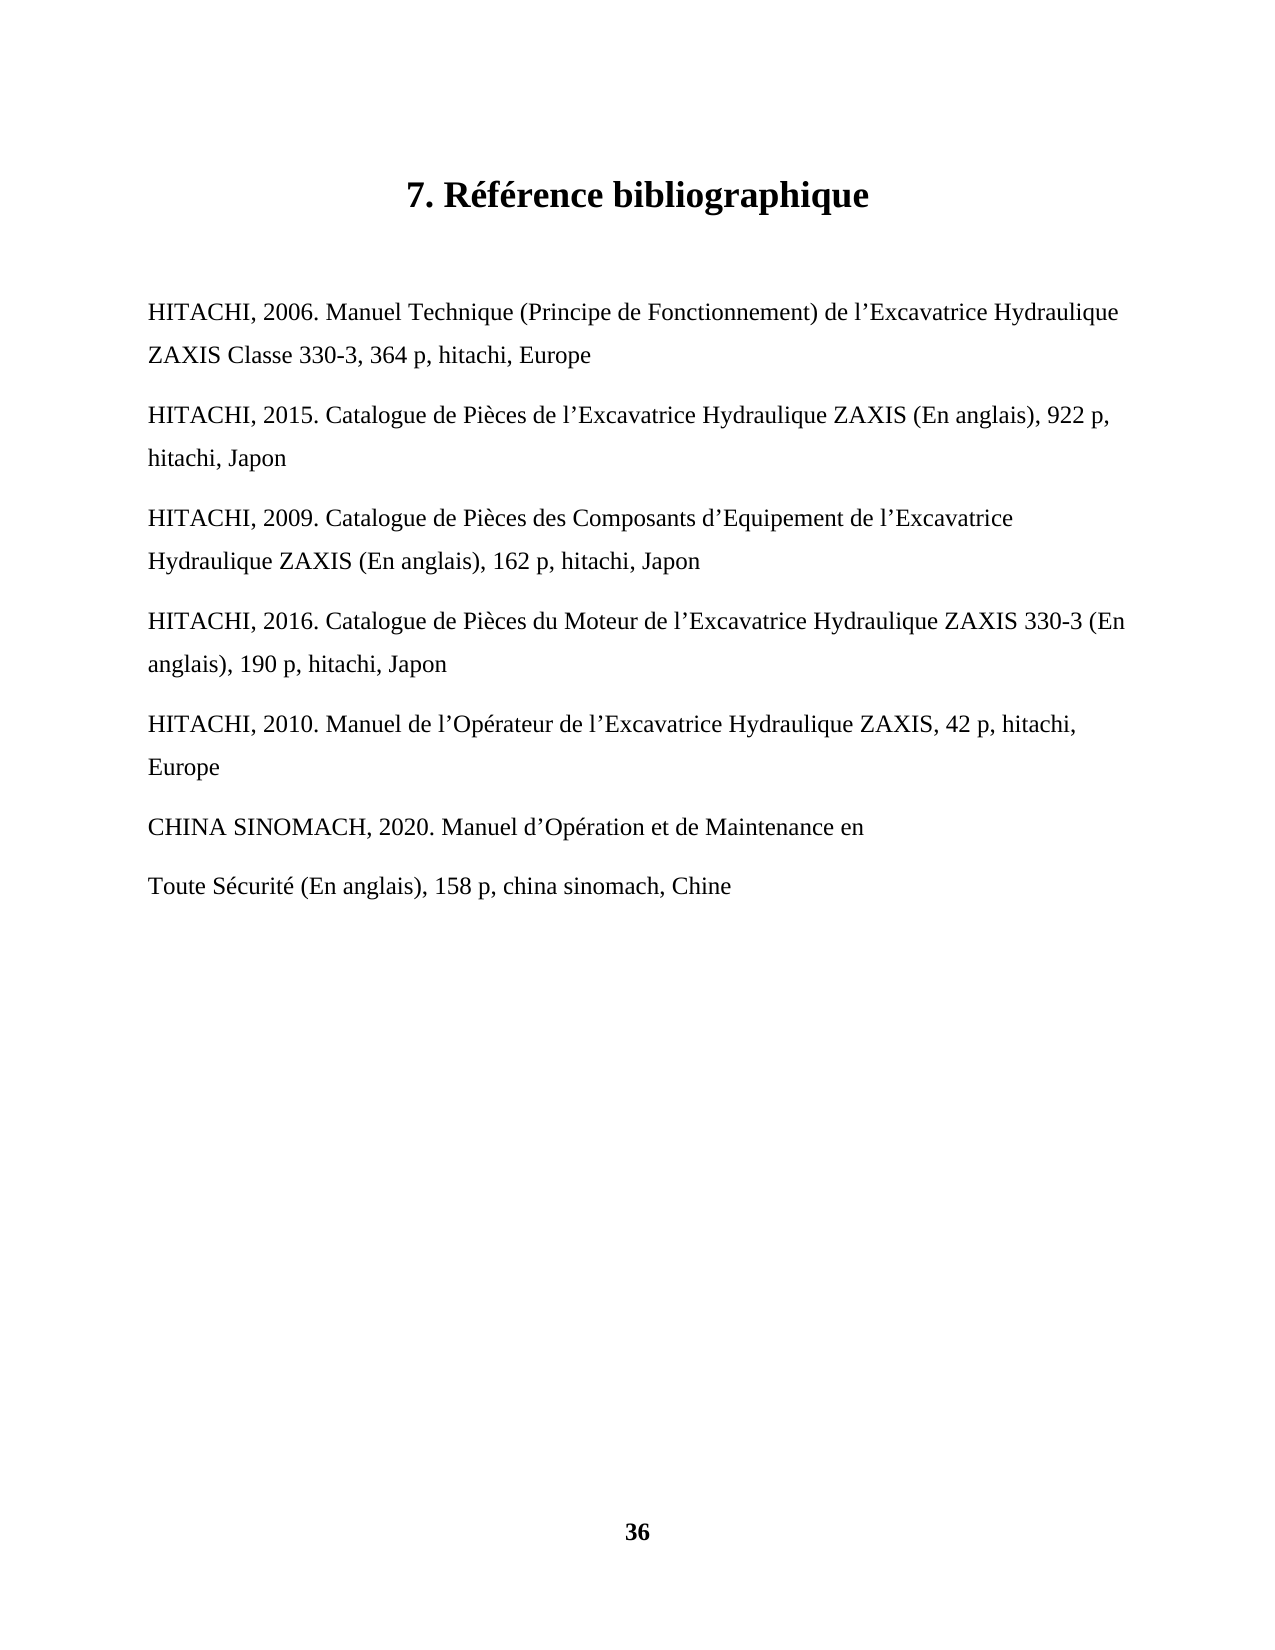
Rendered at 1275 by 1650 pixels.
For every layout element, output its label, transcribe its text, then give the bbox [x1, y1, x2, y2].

text HITACHI, 2016. Catalogue de Pièces du Moteur de l’Excavatrice Hydraulique ZAXIS 330-3 (En anglais), 190 p, hitachi, Japon [148, 606, 1127, 678]
text HITACHI, 2015. Catalogue de Pièces de l’Excavatrice Hydraulique ZAXIS (En anglais), 922 p, hitachi, Japon [148, 400, 1127, 472]
text HITACHI, 2009. Catalogue de Pièces des Composants d’Equipement de l’Excavatrice Hydraulique ZAXIS (En anglais), 162 p, hitachi, Japon [148, 503, 1127, 575]
text Toute Sécurité (En anglais), 158 p, china sinomach, Chine [148, 871, 1127, 900]
text HITACHI, 2006. Manuel Technique (Principe de Fonctionnement) de l’Excavatrice Hydraulique ZAXIS Classe 330-3, 364 p, hitachi, Europe [148, 297, 1127, 369]
subtitle Référence bibliographique [148, 173, 1127, 216]
text HITACHI, 2010. Manuel de l’Opérateur de l’Excavatrice Hydraulique ZAXIS, 42 p, hitachi, Europe [148, 709, 1127, 781]
text CHINA SINOMACH, 2020. Manuel d’Opération et de Maintenance en [148, 812, 1127, 840]
